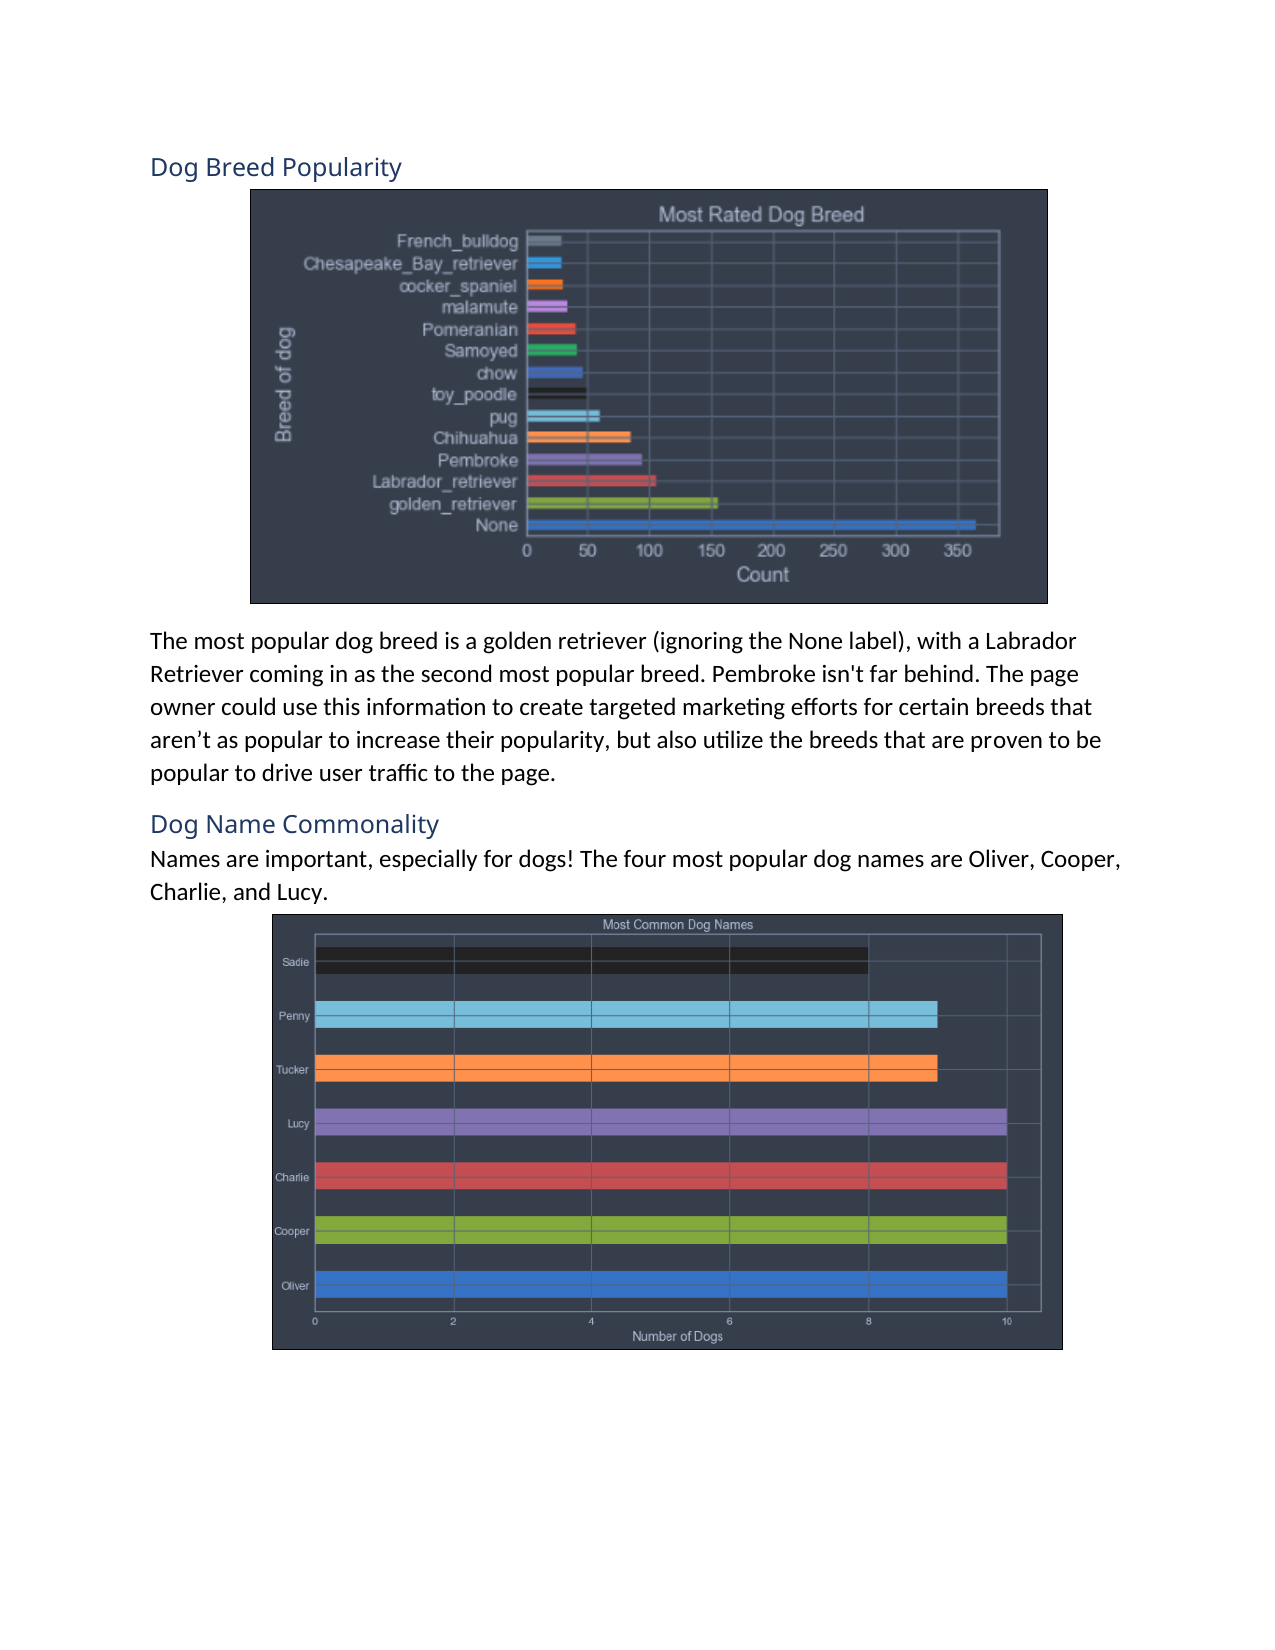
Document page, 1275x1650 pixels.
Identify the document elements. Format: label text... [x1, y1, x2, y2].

subtitle Dog Breed Popularity [150, 150, 1125, 184]
text The most popular dog breed is a golden retriever (ignoring the None label), with a Labrador Retriever coming in as the second most popular breed. Pembroke isn't far behind. The page owner could use this information to create targeted marketing efforts for certain breeds that aren’t as popular to increase their popularity, but also utilize the breeds that are proven to be popular to drive user traffic to the page. [150, 626, 1125, 788]
picture [273, 915, 1062, 1349]
subtitle Dog Name Commonality [150, 807, 1125, 841]
text Names are important, especially for dogs! The four most popular dog names are Oliver, Cooper, Charlie, and Lucy. [150, 843, 1125, 907]
picture [251, 190, 1047, 603]
